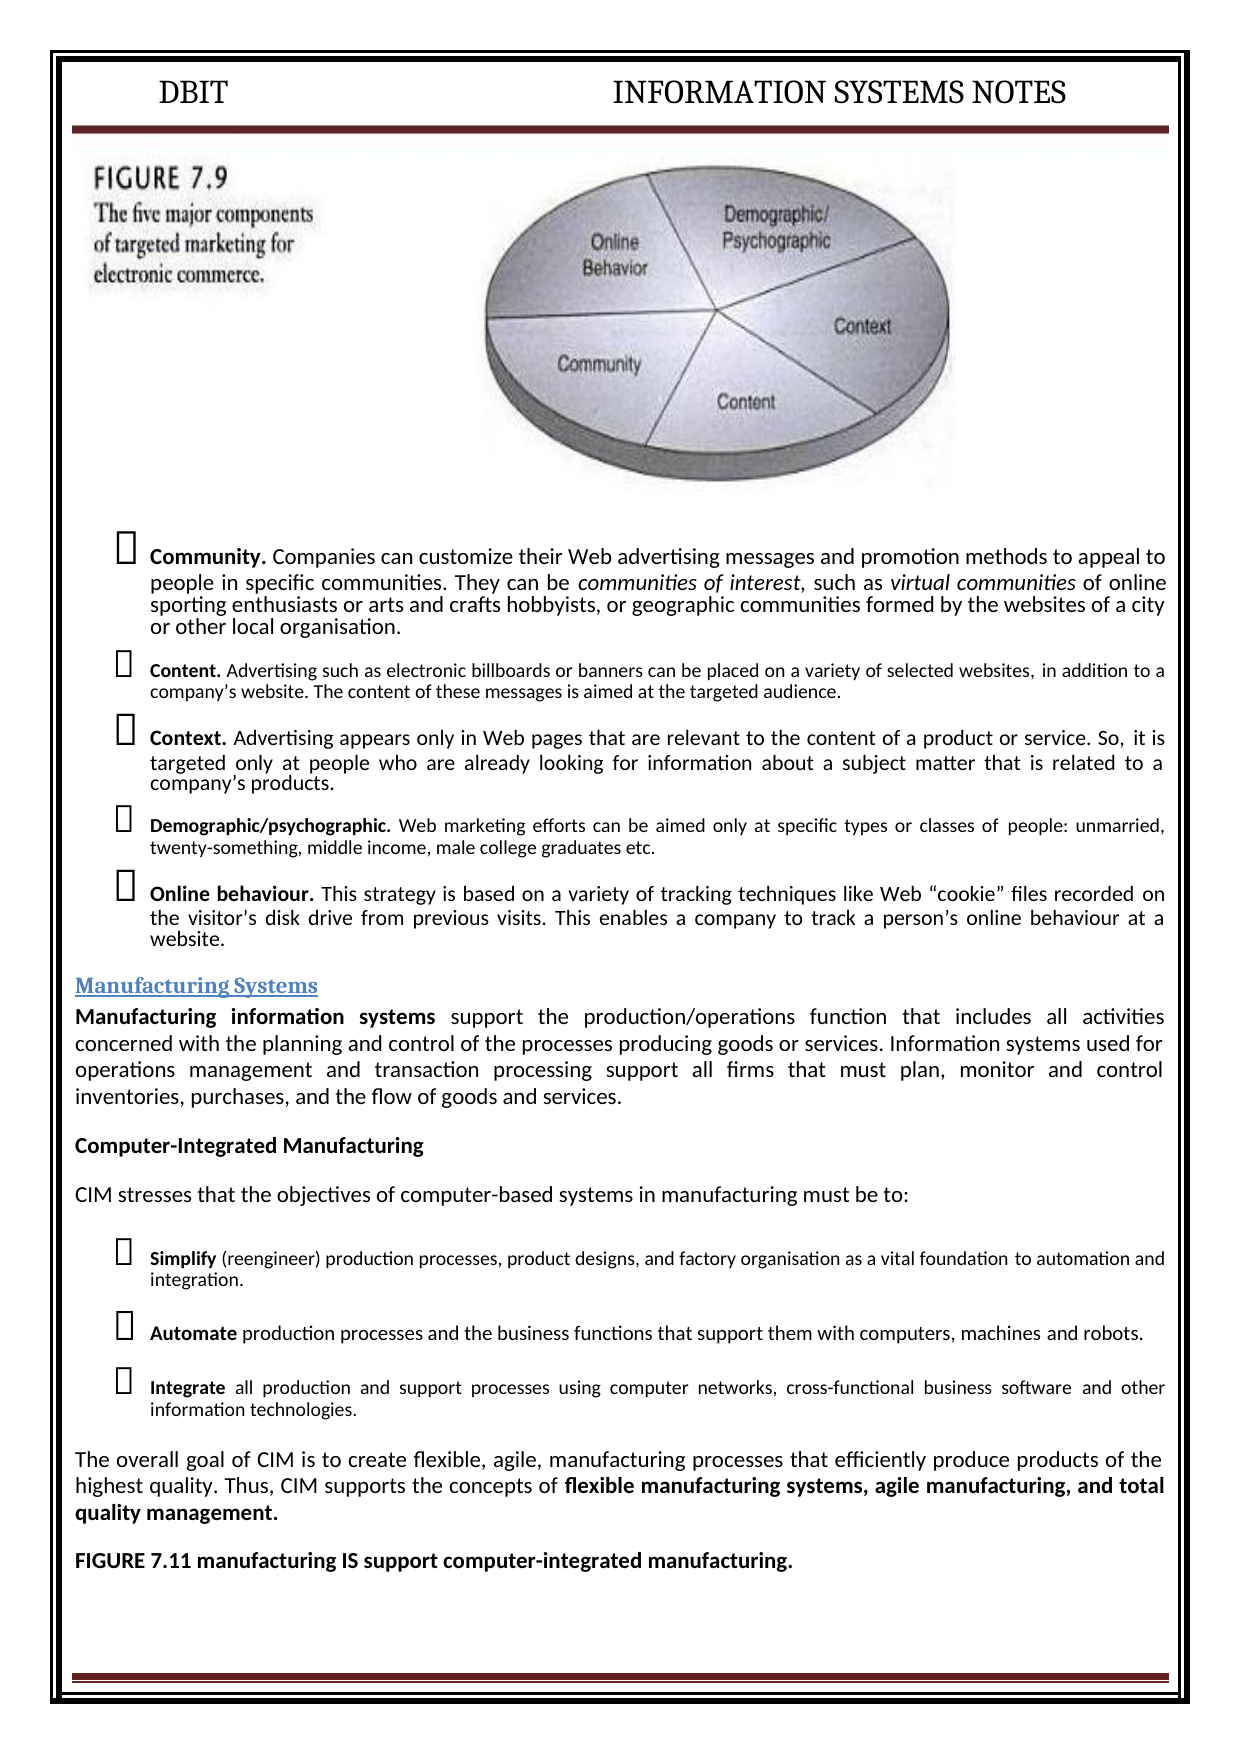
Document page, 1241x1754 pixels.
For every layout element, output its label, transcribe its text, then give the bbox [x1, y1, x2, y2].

list Context. Advertising appears only in Web pages that are relevant to the content of a product or service. So, it is targeted only at people who are already looking for information about a subject matter that is related to a company’s products. [112, 709, 1165, 796]
list Content. Advertising such as electronic billboards or banners can be placed on a variety of selected websites, in addition to a company’s website. The content of these messages is aimed at the targeted audience. [112, 646, 1165, 704]
text DBIT INFORMATION SYSTEMS NOTES [158, 73, 1167, 112]
text FIGURE 7.11 manufacturing IS support computer-integrated manufacturing. [75, 1547, 1167, 1574]
list Community. Companies can customize their Web advertising messages and promotion methods to appeal to people in specific communities. They can be communities of interest, such as virtual communities of online sporting enthusiasts or arts and crafts hobbyists, or geographic communities formed by the websites of a city or other local organisation. [112, 525, 1167, 641]
text The overall goal of CIM is to create flexible, agile, manufacturing processes that efficiently produce products of the highest quality. Thus, CIM supports the concepts of flexible manufacturing systems, agile manufacturing, and total quality management. [75, 1447, 1165, 1526]
text CIM stresses that the objectives of computer-based systems in manufacturing must be to: [75, 1180, 1167, 1208]
list Automate production processes and the business functions that support them with computers, machines and robots. [112, 1297, 1165, 1352]
list Demographic/psychographic. Web marketing efforts can be aimed only at specific types or classes of people: unmarried, twenty-something, middle income, male college graduates etc. [112, 801, 1165, 859]
picture [72, 1673, 1169, 1680]
list Simplify (reengineer) production processes, product designs, and factory organisation as a vital foundation to automation and integration. [112, 1234, 1165, 1292]
text Manufacturing Systems [75, 973, 1167, 999]
picture [72, 124, 1169, 500]
list Online behaviour. This strategy is based on a variety of tracking techniques like Web “cookie” files recorded on the visitor’s disk drive from previous visits. This enables a company to track a person’s online behaviour at a website. [112, 864, 1165, 951]
list Integrate all production and support processes using computer networks, cross-functional business software and other information technologies. [112, 1363, 1165, 1421]
text Computer-Integrated Manufacturing [75, 1131, 1167, 1159]
text Manufacturing information systems support the production/operations function that includes all activities concerned with the planning and control of the processes producing goods or services. Information systems used for operations management and transaction processing support all firms that must plan, monitor and control inventories, purchases, and the flow of goods and services. [75, 1003, 1165, 1110]
